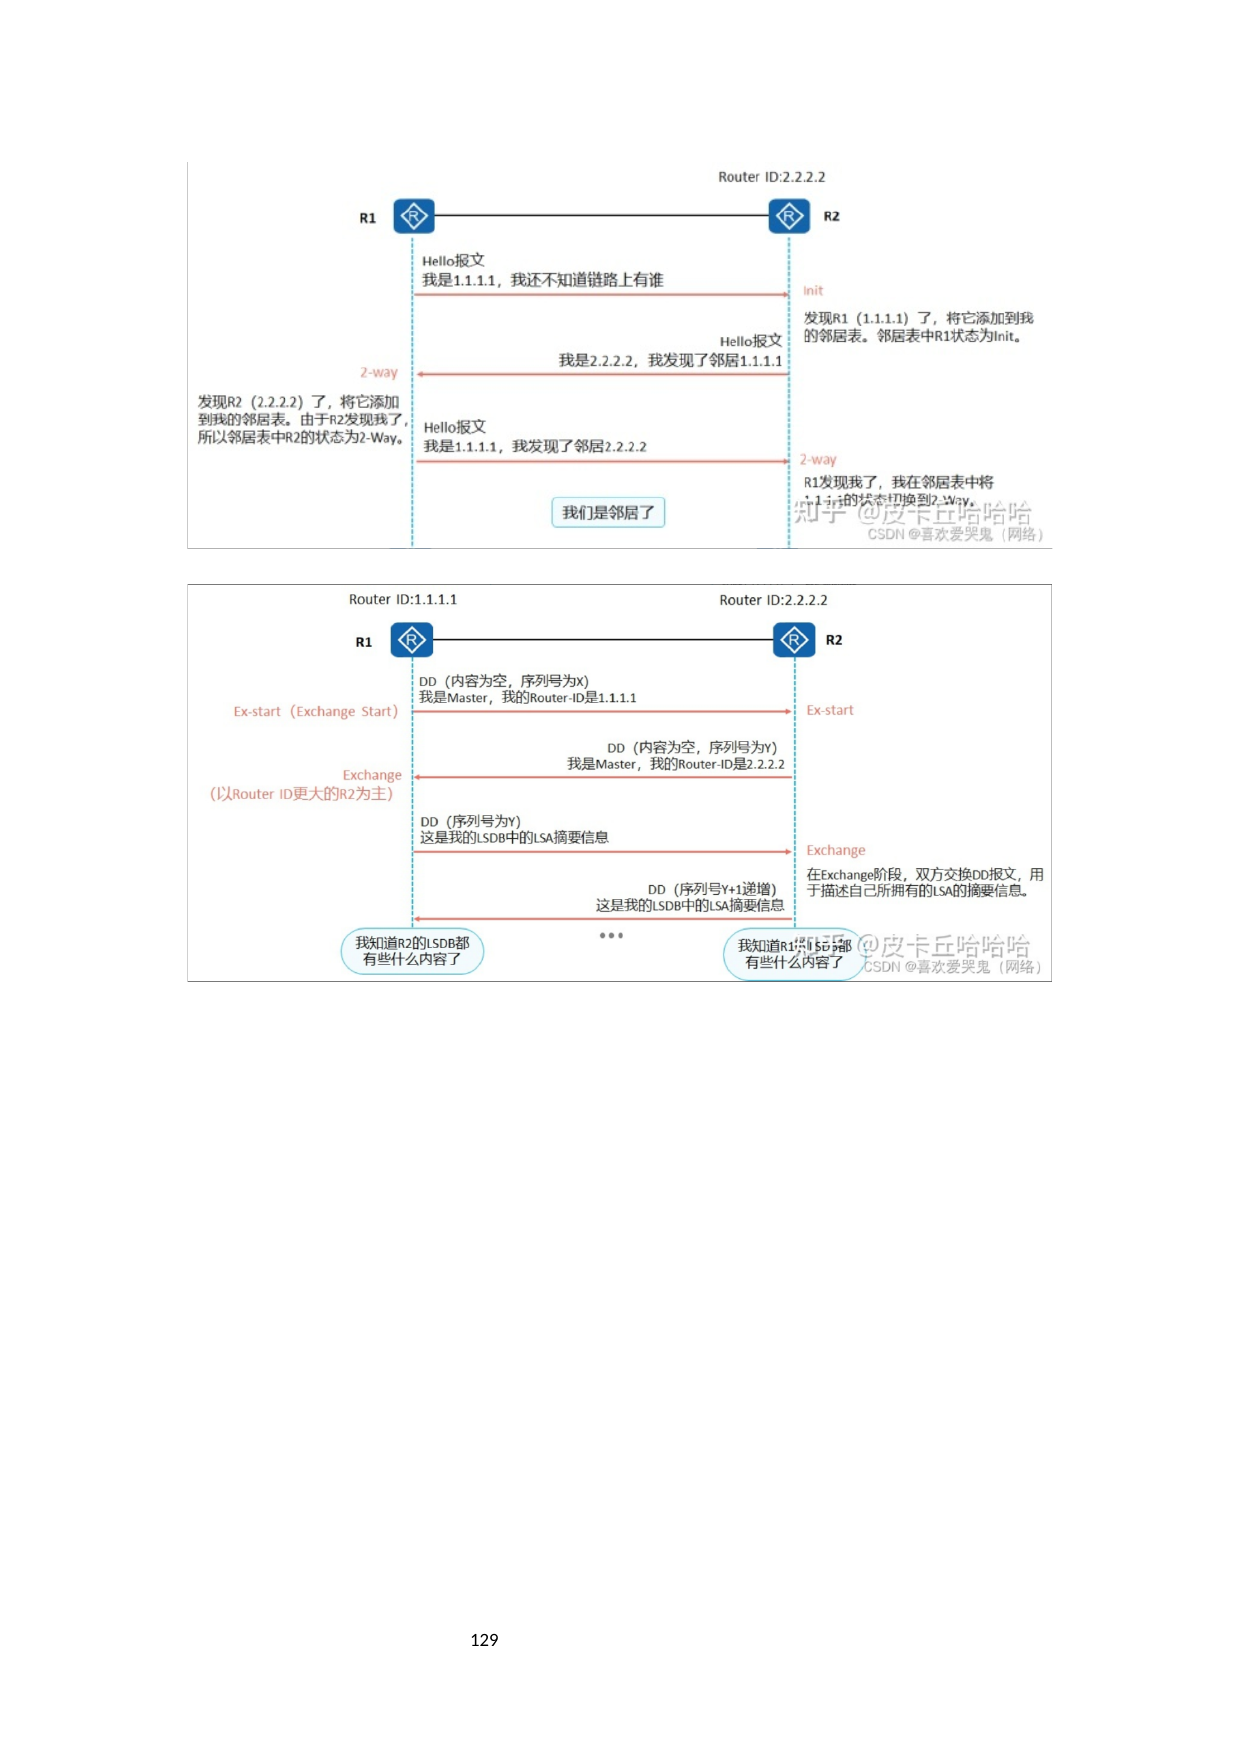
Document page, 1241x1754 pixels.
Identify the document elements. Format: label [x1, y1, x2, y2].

picture [187, 584, 1052, 982]
picture [187, 162, 1053, 549]
